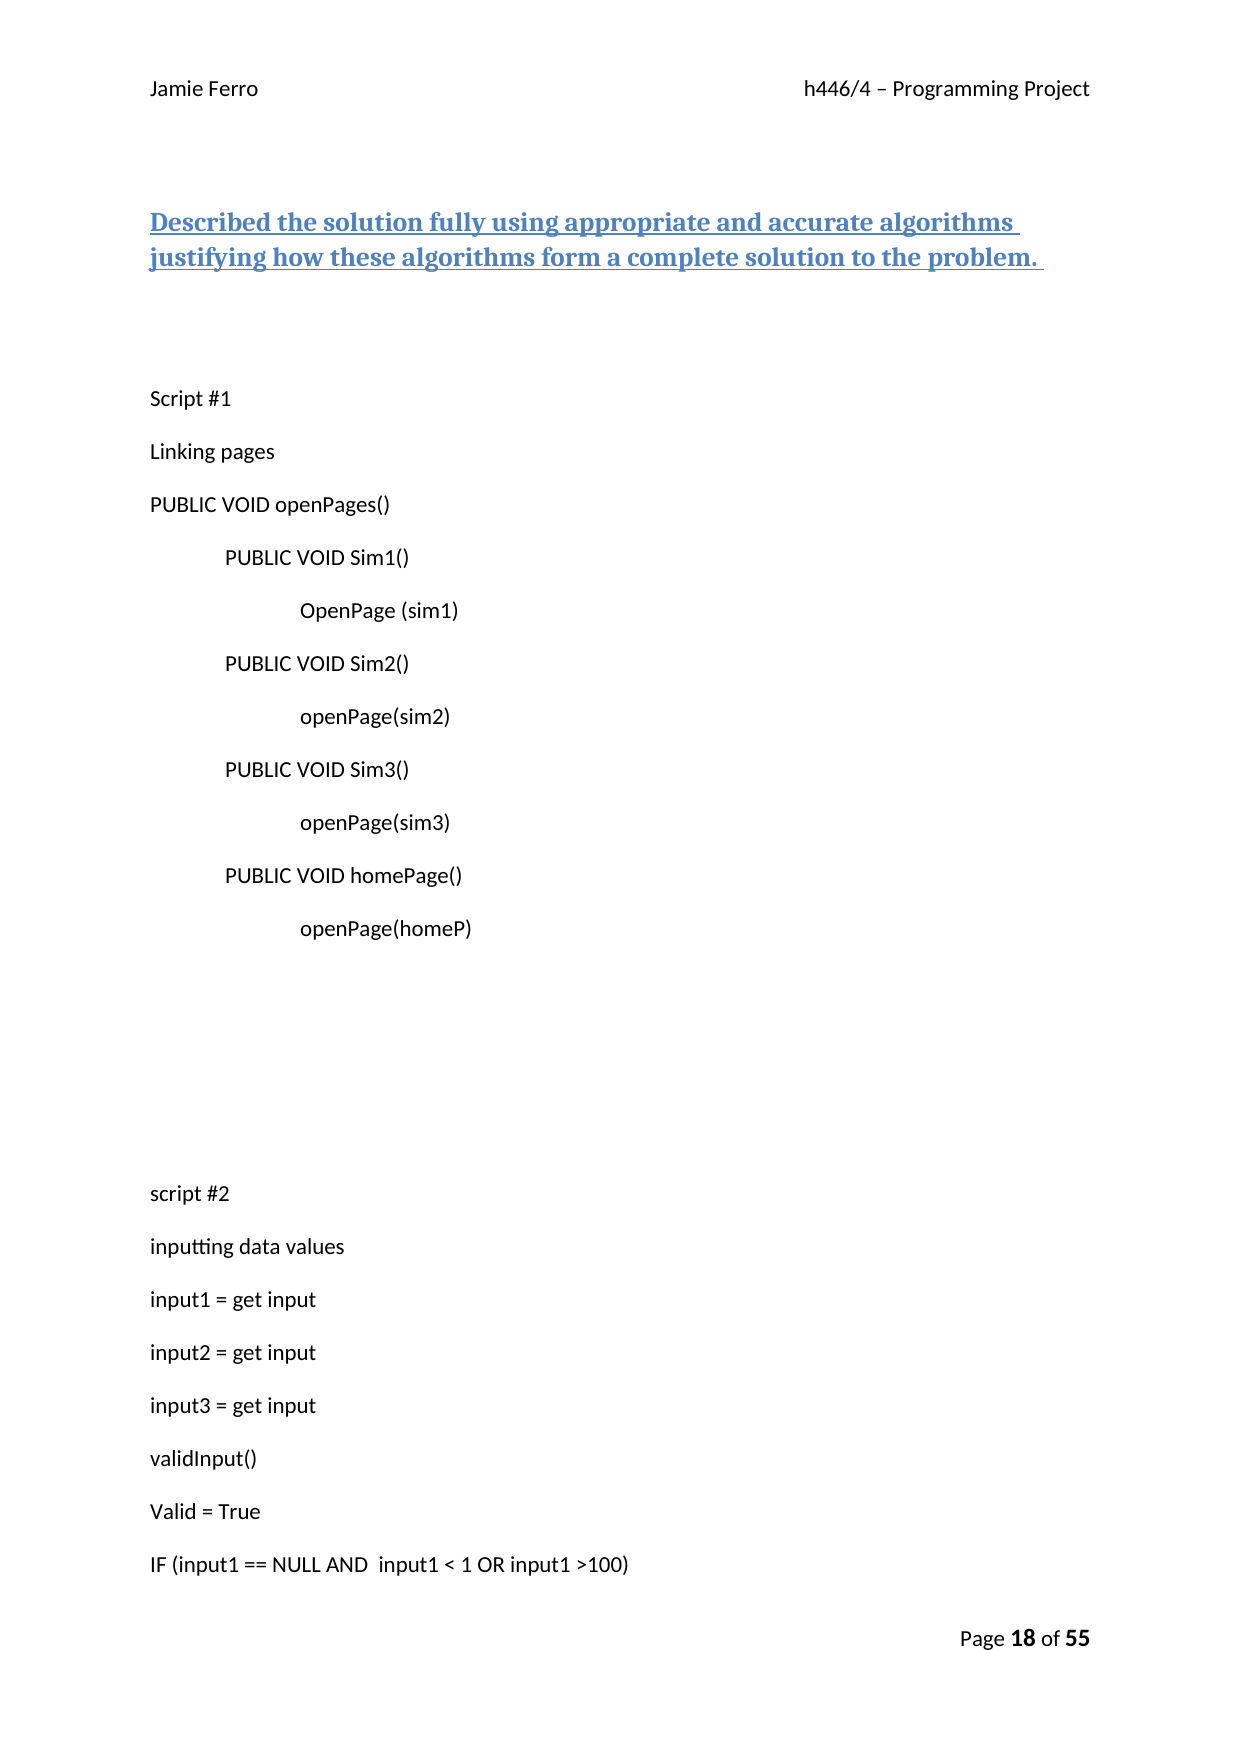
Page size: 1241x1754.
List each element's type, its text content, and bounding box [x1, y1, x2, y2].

text Script #1 [150, 384, 1090, 412]
text Valid = True [150, 1497, 1090, 1526]
text Linking pages [150, 437, 1090, 465]
text input2 = get input [150, 1338, 1090, 1366]
text openPage(sim2) [150, 702, 1090, 730]
subtitle Described the solution fully using appropriate and accurate algorithms justifying how these algorithms form a complete solution to the problem. [150, 207, 1090, 273]
text input3 = get input [150, 1391, 1090, 1419]
text IF (input1 == NULL AND input1 < 1 OR input1 >100) [150, 1551, 1090, 1578]
text PUBLIC VOID Sim2() [150, 649, 1090, 677]
text validInput() [150, 1444, 1090, 1472]
text input1 = get input [150, 1285, 1090, 1313]
text openPage(homeP) [150, 914, 1090, 942]
text PUBLIC VOID homePage() [150, 861, 1090, 889]
text inputting data values [150, 1232, 1090, 1260]
text PUBLIC VOID openPages() [150, 490, 1090, 518]
text OpenPage (sim1) [150, 596, 1090, 624]
text PUBLIC VOID Sim1() [150, 543, 1090, 571]
text script #2 [150, 1179, 1090, 1207]
text openPage(sim3) [150, 808, 1090, 836]
text PUBLIC VOID Sim3() [150, 755, 1090, 783]
